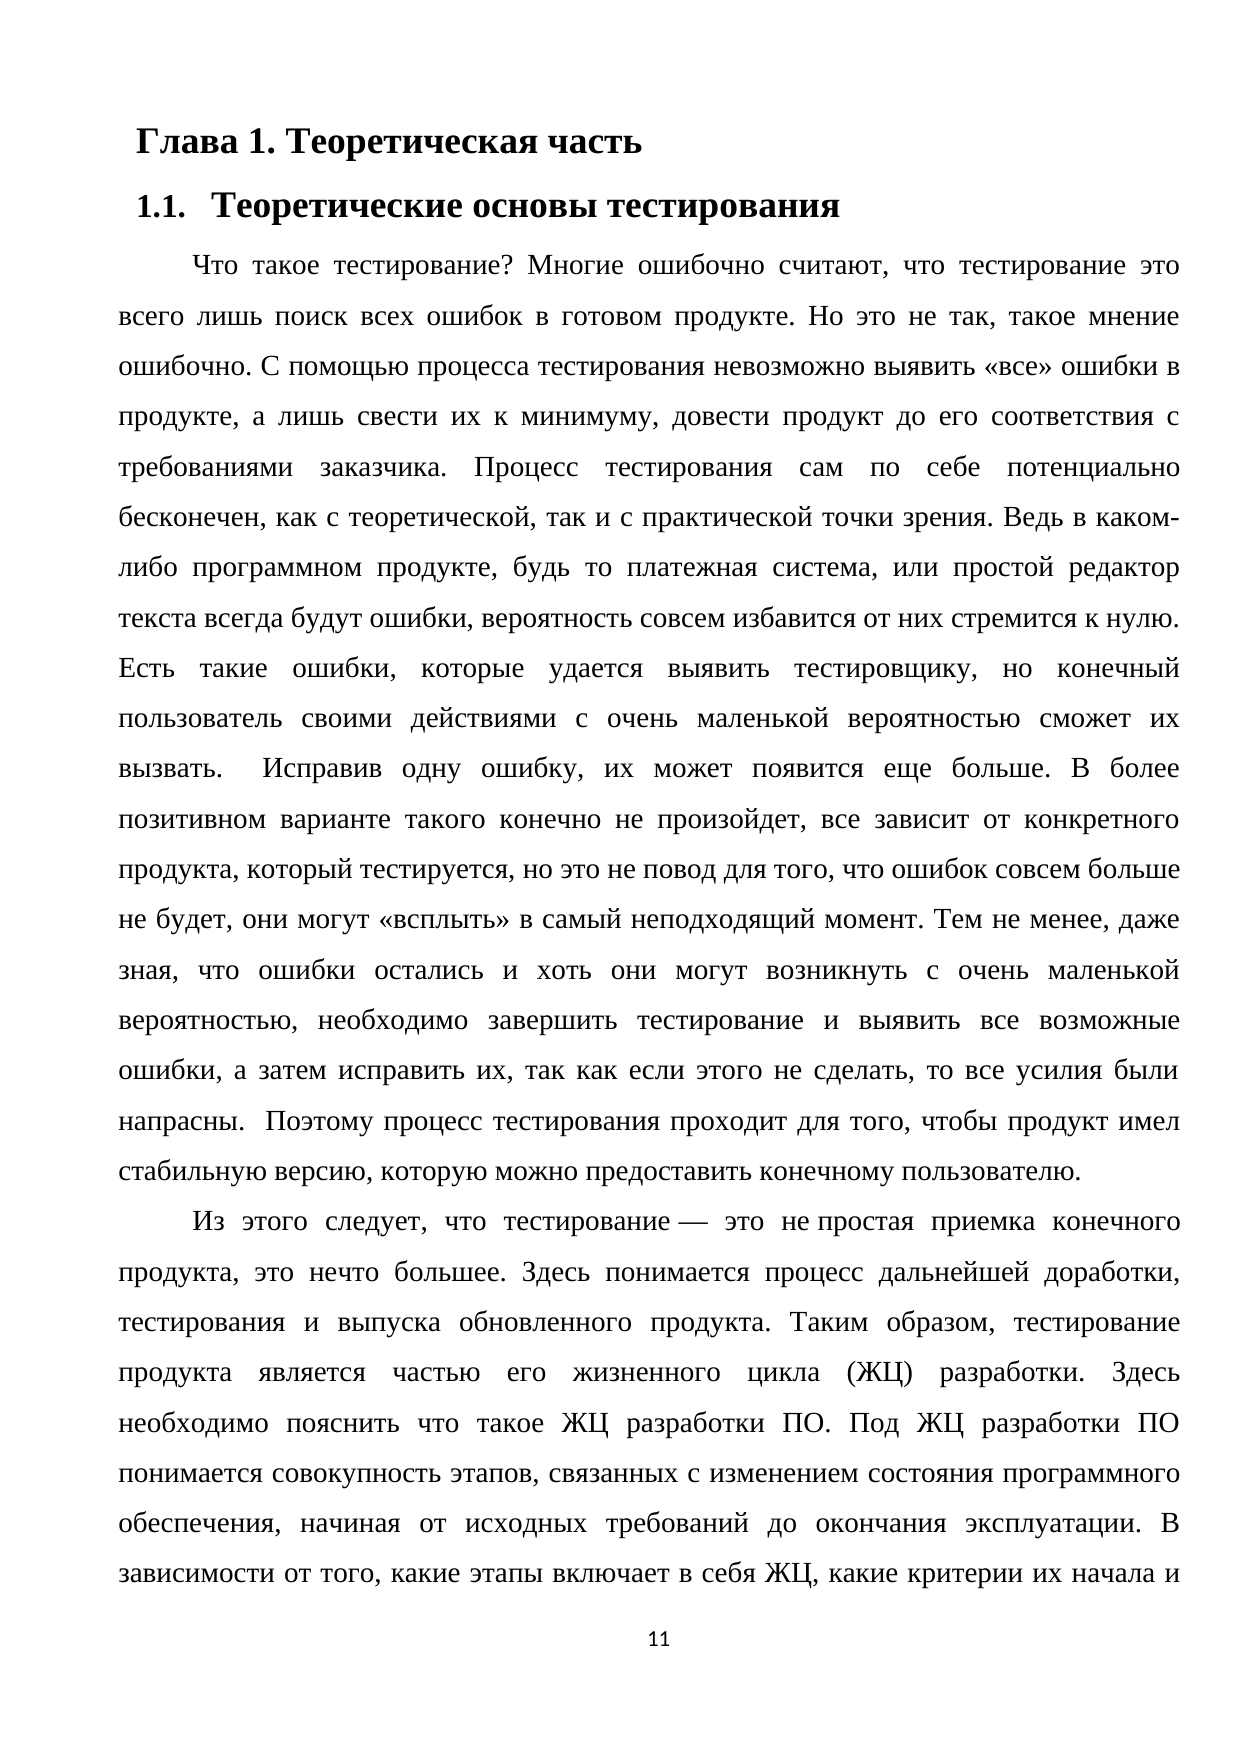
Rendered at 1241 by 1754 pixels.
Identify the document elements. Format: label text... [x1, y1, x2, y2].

subtitle Глава 1. Теоретическая часть [136, 118, 1181, 161]
subtitle Теоретические основы тестирования [136, 183, 1181, 226]
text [118, 1203, 1181, 1589]
text Что такое тестирование? Многие ошибочно считают, что тестирование это всего лишь поиск всех ошибок в готовом продукте. Но это не так, такое мнение ошибочно. С помощью процесса тестирования невозможно выявить «все» ошибки в продукте, а лишь свести их к минимуму, довести продукт до его соответствия с требованиями заказчика. Процесс тестирования сам по себе потенциально бесконечен, как с теоретической, так и с практической точки зрения. Ведь в каком-либо программном продукте, будь то платежная система, или простой редактор текста всегда будут ошибки, вероятность совсем избавится от них стремится к нулю. Есть такие ошибки, которые удается выявить тестировщику, но конечный пользователь своими действиями с очень маленькой вероятностью сможет их вызвать. Исправив одну ошибку, их может появится еще больше. В более позитивном варианте такого конечно не произойдет, все зависит от конкретного продукта, который тестируется, но это не повод для того, что ошибок совсем больше не будет, они могут «всплыть» в самый неподходящий момент. Тем не менее, даже зная, что ошибки остались и хоть они могут возникнуть с очень маленькой вероятностью, необходимо завершить тестирование и выявить все возможные ошибки, а затем исправить их, так как если этого не сделать, то все усилия были напрасны. Поэтому процесс тестирования проходит для того, чтобы продукт имел стабильную версию, которую можно предоставить конечному пользователю. [118, 247, 1181, 1187]
